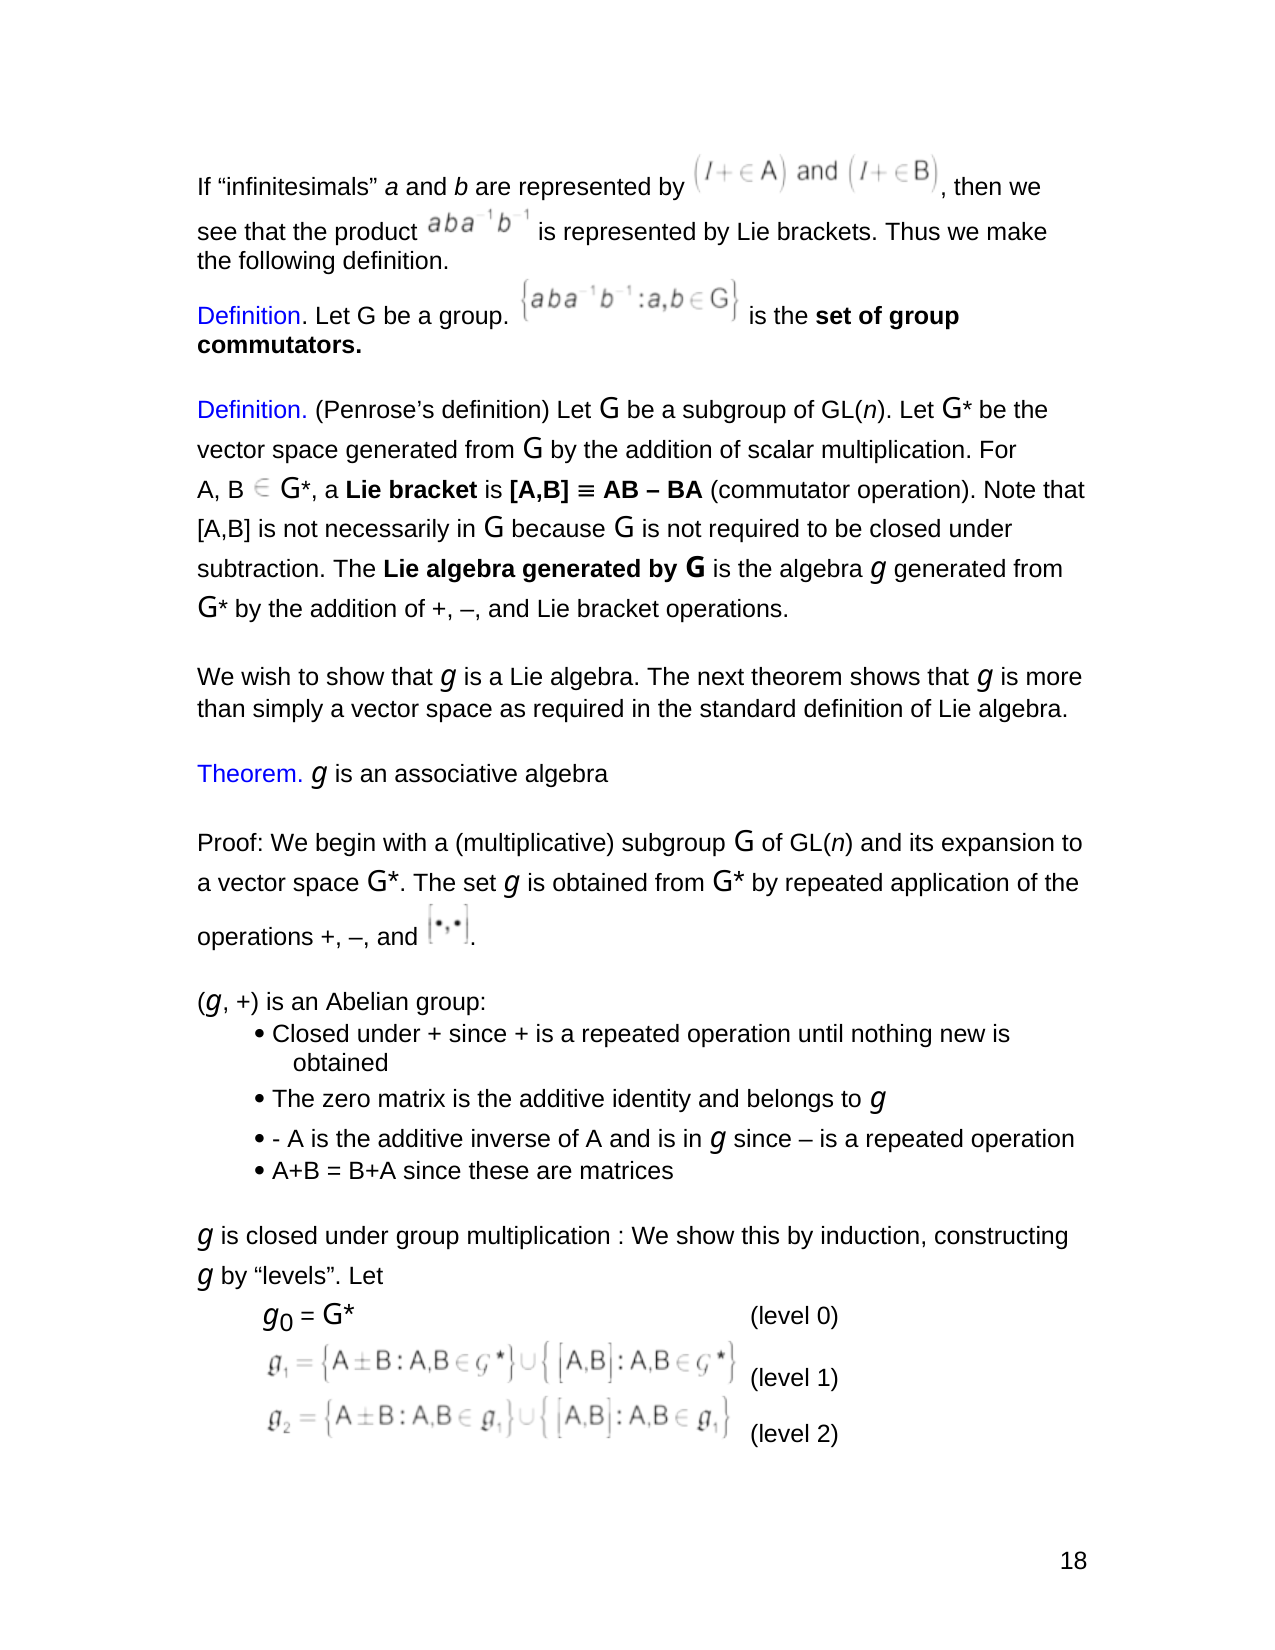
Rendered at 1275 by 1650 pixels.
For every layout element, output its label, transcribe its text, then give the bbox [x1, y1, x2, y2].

text g0 = G* (level 0) [197, 1293, 1087, 1337]
list A+B = B+A since these are matrices [255, 1156, 1087, 1185]
list - A is the additive inverse of A and is in g since – is a repeated operation [255, 1116, 1087, 1156]
text (level 1) [197, 1337, 1087, 1392]
text (level 2) [197, 1392, 1087, 1447]
text (g, +) is an Abelian group: [197, 979, 1087, 1019]
text We wish to show that g is a Lie algebra. The next theorem shows that g is more than simply a vector space as required in the standard definition of Lie algebra. [197, 654, 1087, 723]
list Closed under + since + is a repeated operation until nothing new is obtained [255, 1019, 1087, 1077]
text Theorem. g is an associative algebra [197, 752, 1087, 791]
text If “infinitesimals” a and b are represented by , then we see that the product is represented by Lie brackets. Thus we make the following definition. [197, 150, 1087, 275]
text Definition. Let G be a group. is the set of group commutators. [197, 275, 1087, 359]
list The zero matrix is the additive identity and belongs to g [255, 1077, 1087, 1116]
text Proof: We begin with a (multiplicative) subgroup G of GL(n) and its expansion to a vector space G*. The set g is obtained from G* by repeated application of the operations +, –, and . [197, 820, 1087, 951]
text g is closed under group multiplication : We show this by induction, constructing g by “levels”. Let [197, 1214, 1087, 1293]
text Definition. (Penrose’s definition) Let G be a subgroup of GL(n). Let G* be the vector space generated from G by the addition of scalar multiplication. For A, B G*, a Lie bracket is [A,B] AB – BA (commutator operation). Note that [A,B] is not necessarily in G because G is not required to be closed under subtraction. The Lie algebra generated by G is the algebra g generated from G* by the addition of +, –, and Lie bracket operations. [197, 388, 1087, 626]
